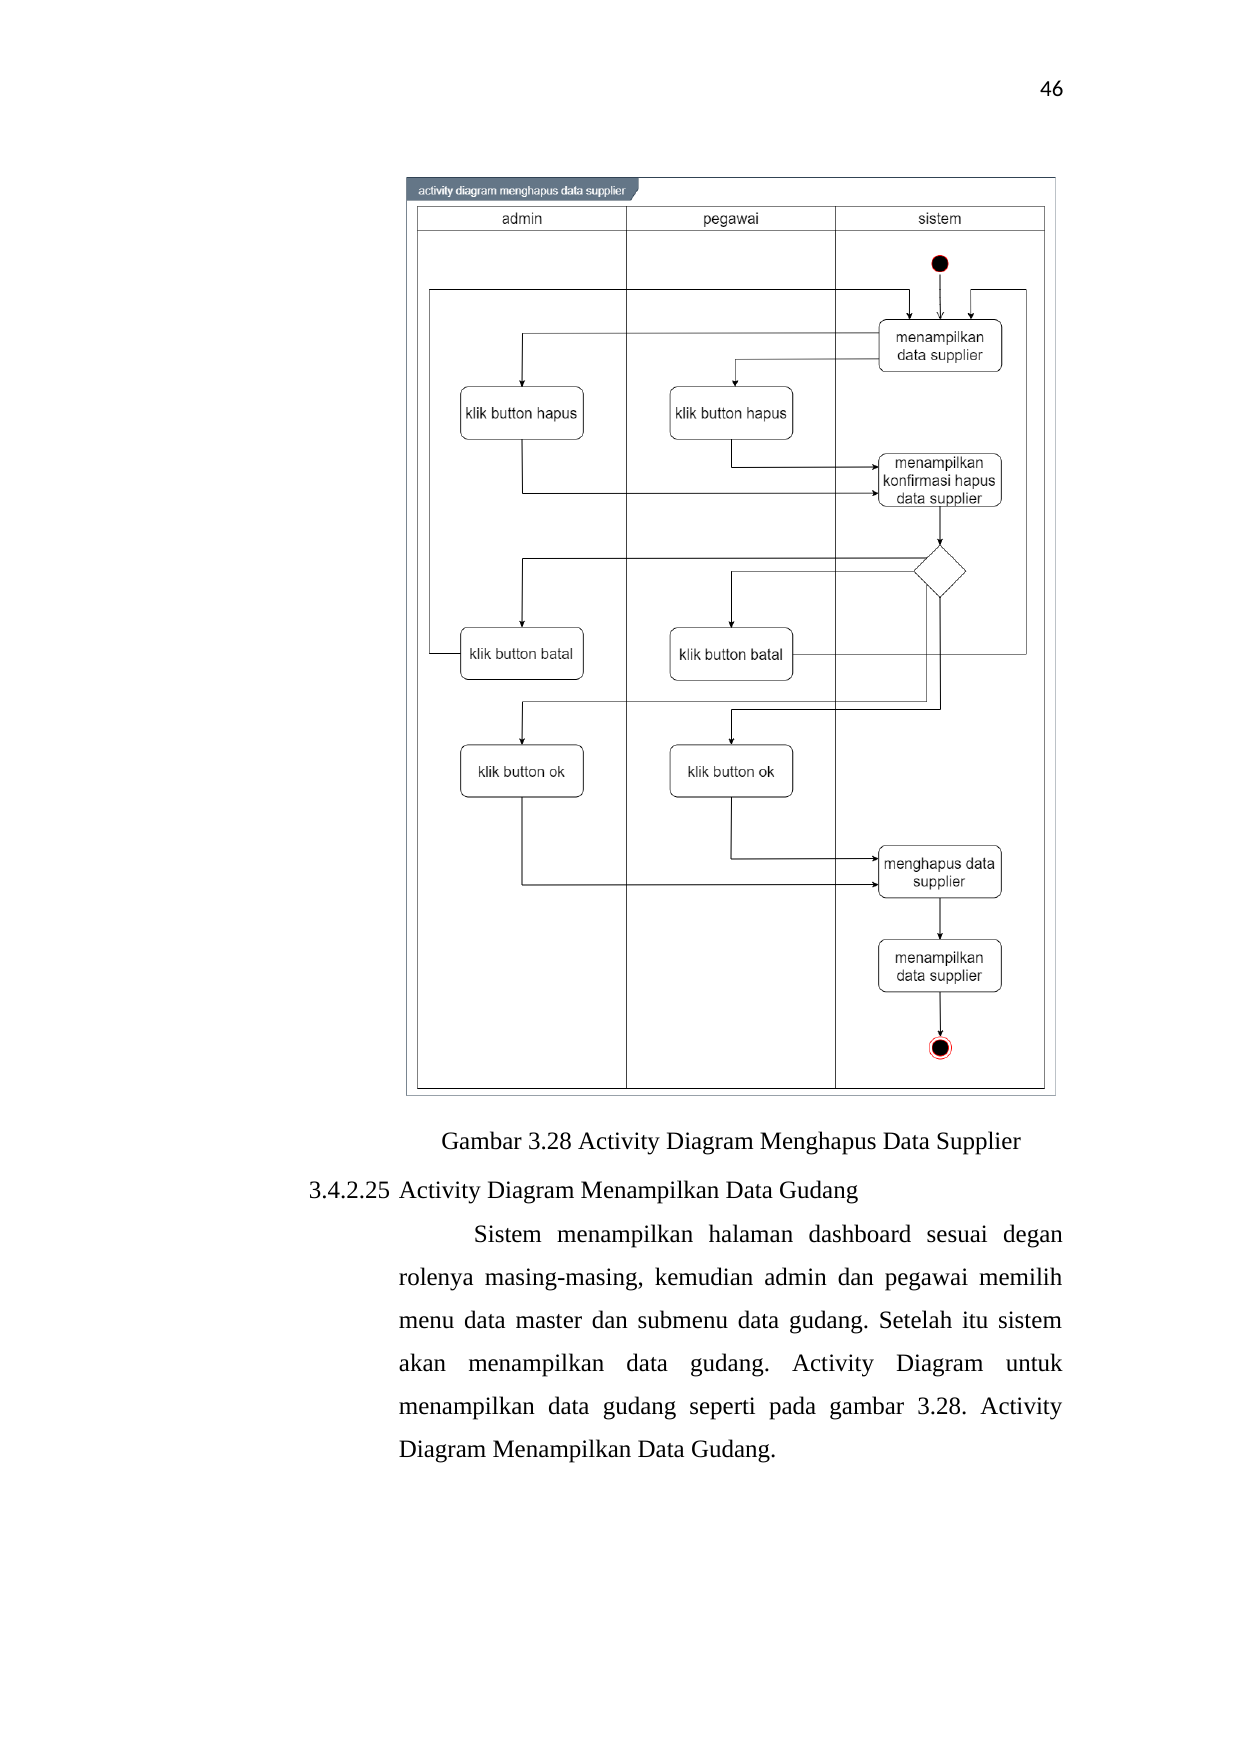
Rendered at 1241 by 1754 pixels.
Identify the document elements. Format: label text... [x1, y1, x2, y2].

picture [406, 177, 1056, 1096]
text Sistem menampilkan halaman dashboard sesuai degan rolenya masing-masing, kemudian admin dan pegawai memilih menu data master dan submenu data gudang. Setelah itu sistem akan menampilkan data gudang. Activity Diagram untuk menampilkan data gudang seperti pada gambar 3.28. Activity Diagram Menampilkan Data Gudang. [399, 1219, 1063, 1463]
subtitle Activity Diagram Menampilkan Data Gudang [309, 1176, 1063, 1204]
